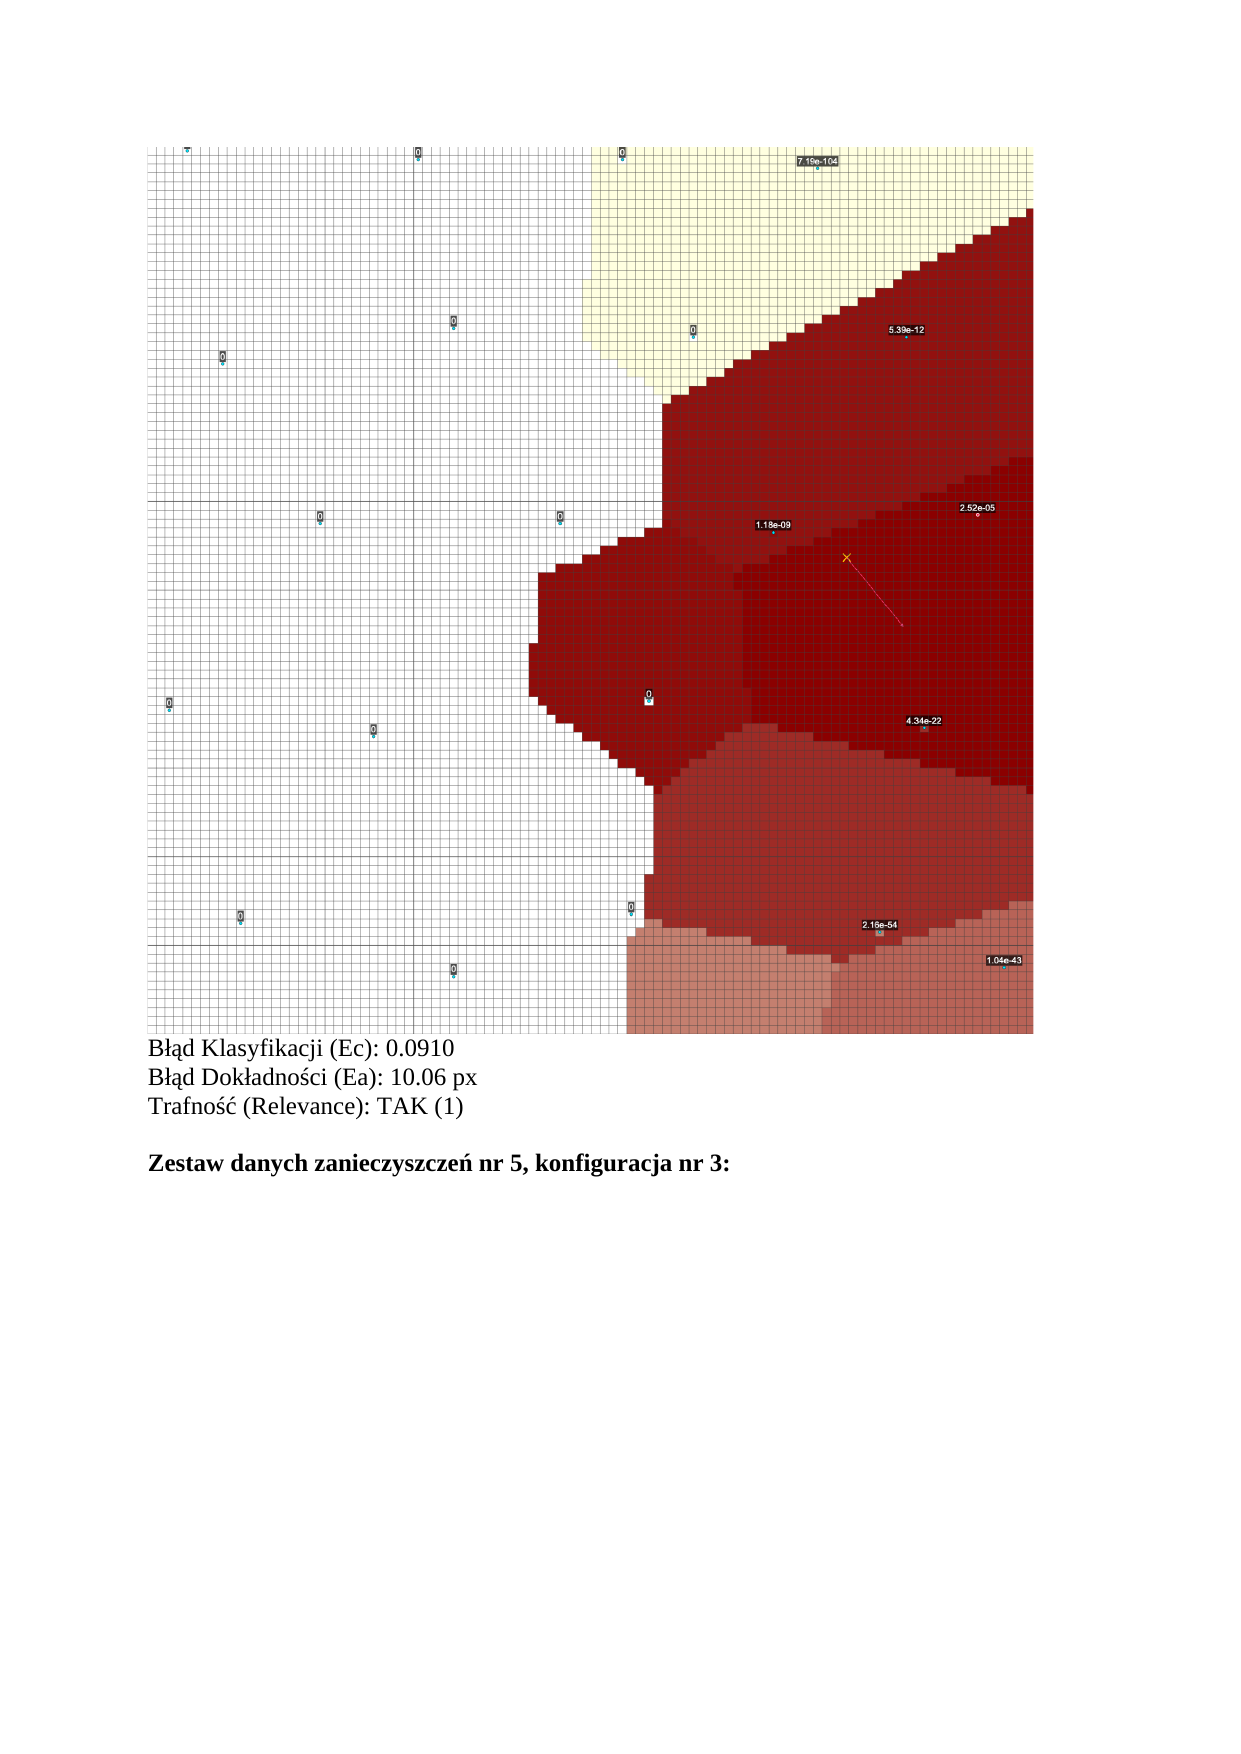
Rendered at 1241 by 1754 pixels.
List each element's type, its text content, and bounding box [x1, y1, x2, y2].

text Trafność (Relevance): TAK (1) [148, 1091, 1093, 1119]
text Błąd Klasyfikacji (Ec): 0.0910 [148, 1033, 1093, 1062]
text Błąd Dokładności (Ea): 10.06 px [148, 1062, 1093, 1091]
picture [147, 147, 1034, 1034]
text Zestaw danych zanieczyszczeń nr 5, konfiguracja nr 3: [148, 1148, 1093, 1177]
